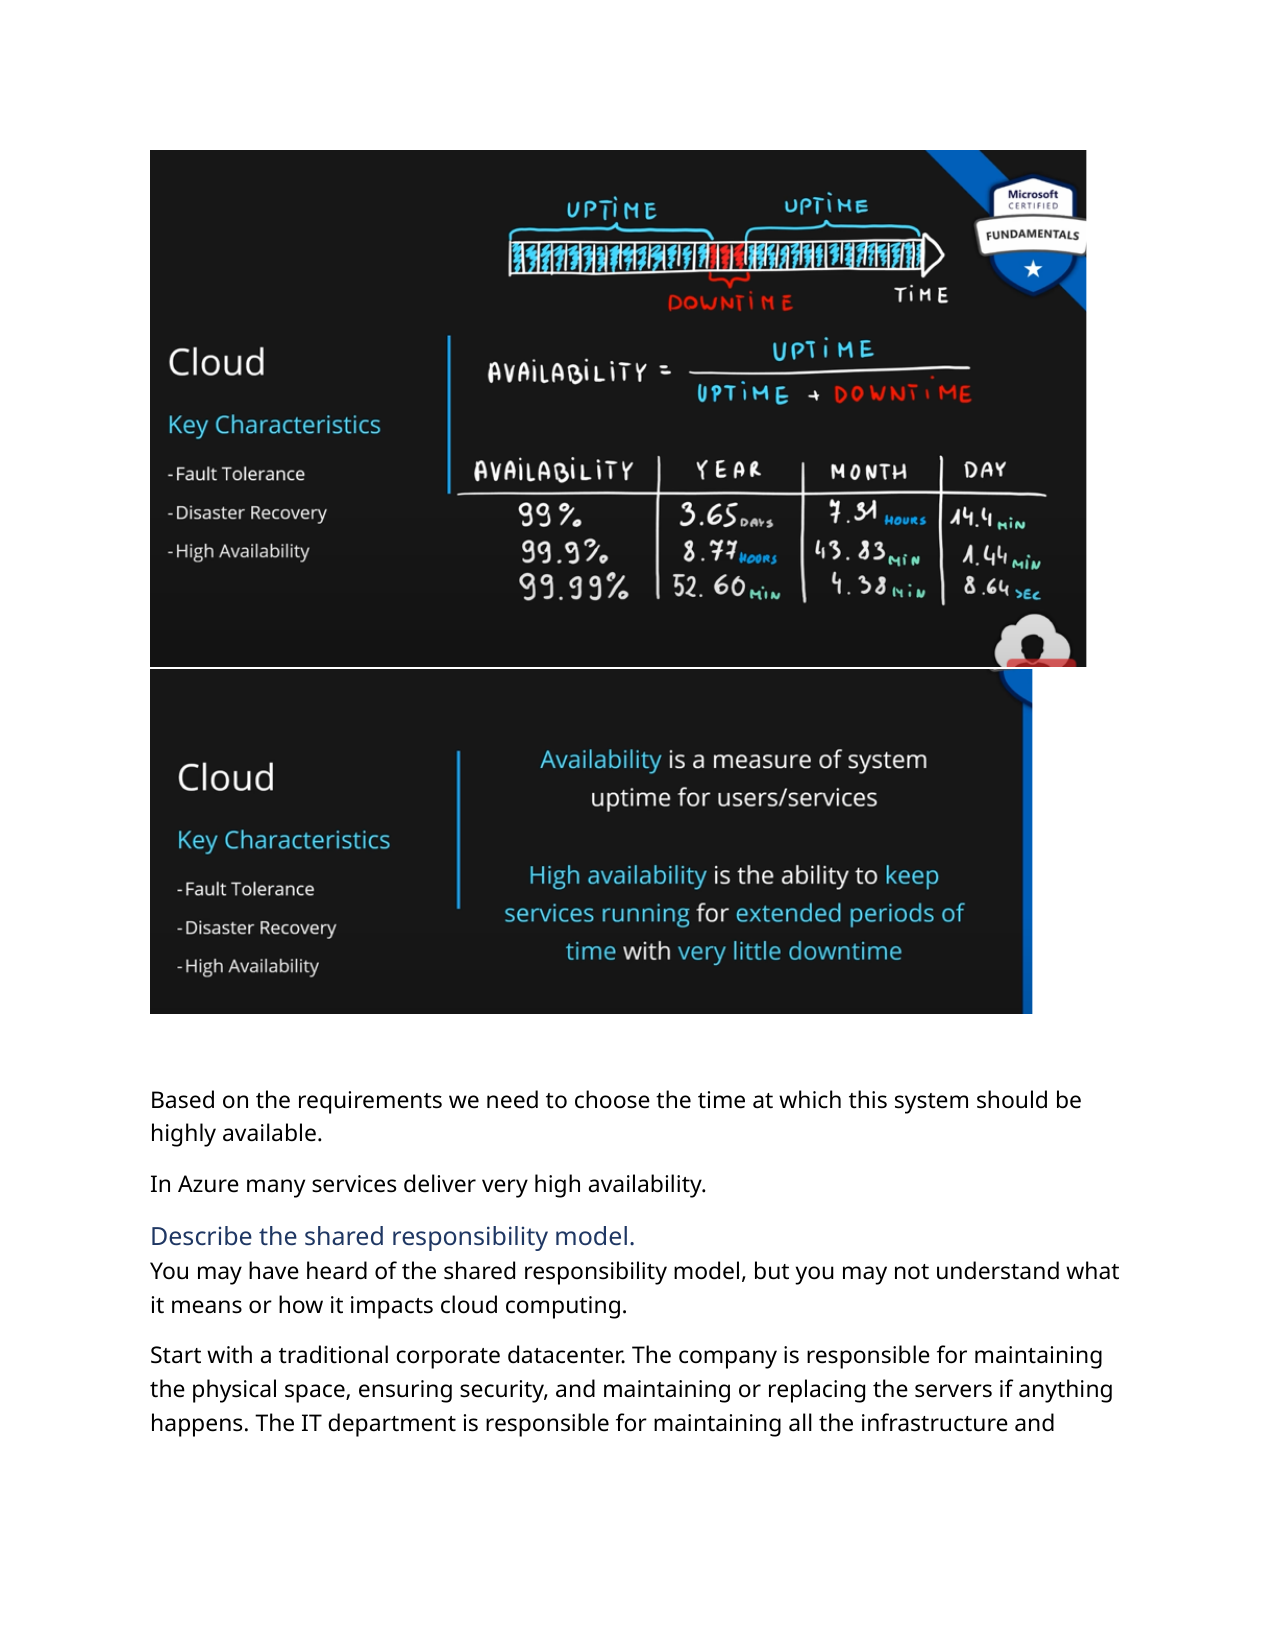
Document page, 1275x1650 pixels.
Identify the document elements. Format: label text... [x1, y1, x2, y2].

text You may have heard of the shared responsibility model, but you may not understand what it means or how it impacts cloud computing. [150, 1255, 1125, 1320]
text In Azure many services deliver very high availability. [150, 1168, 1125, 1199]
picture [150, 150, 1087, 667]
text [150, 1339, 1125, 1438]
picture [150, 669, 1033, 1014]
text Based on the requirements we need to choose the time at which this system should be highly available. [150, 1083, 1125, 1148]
subtitle Describe the shared responsibility model. [150, 1218, 1125, 1252]
